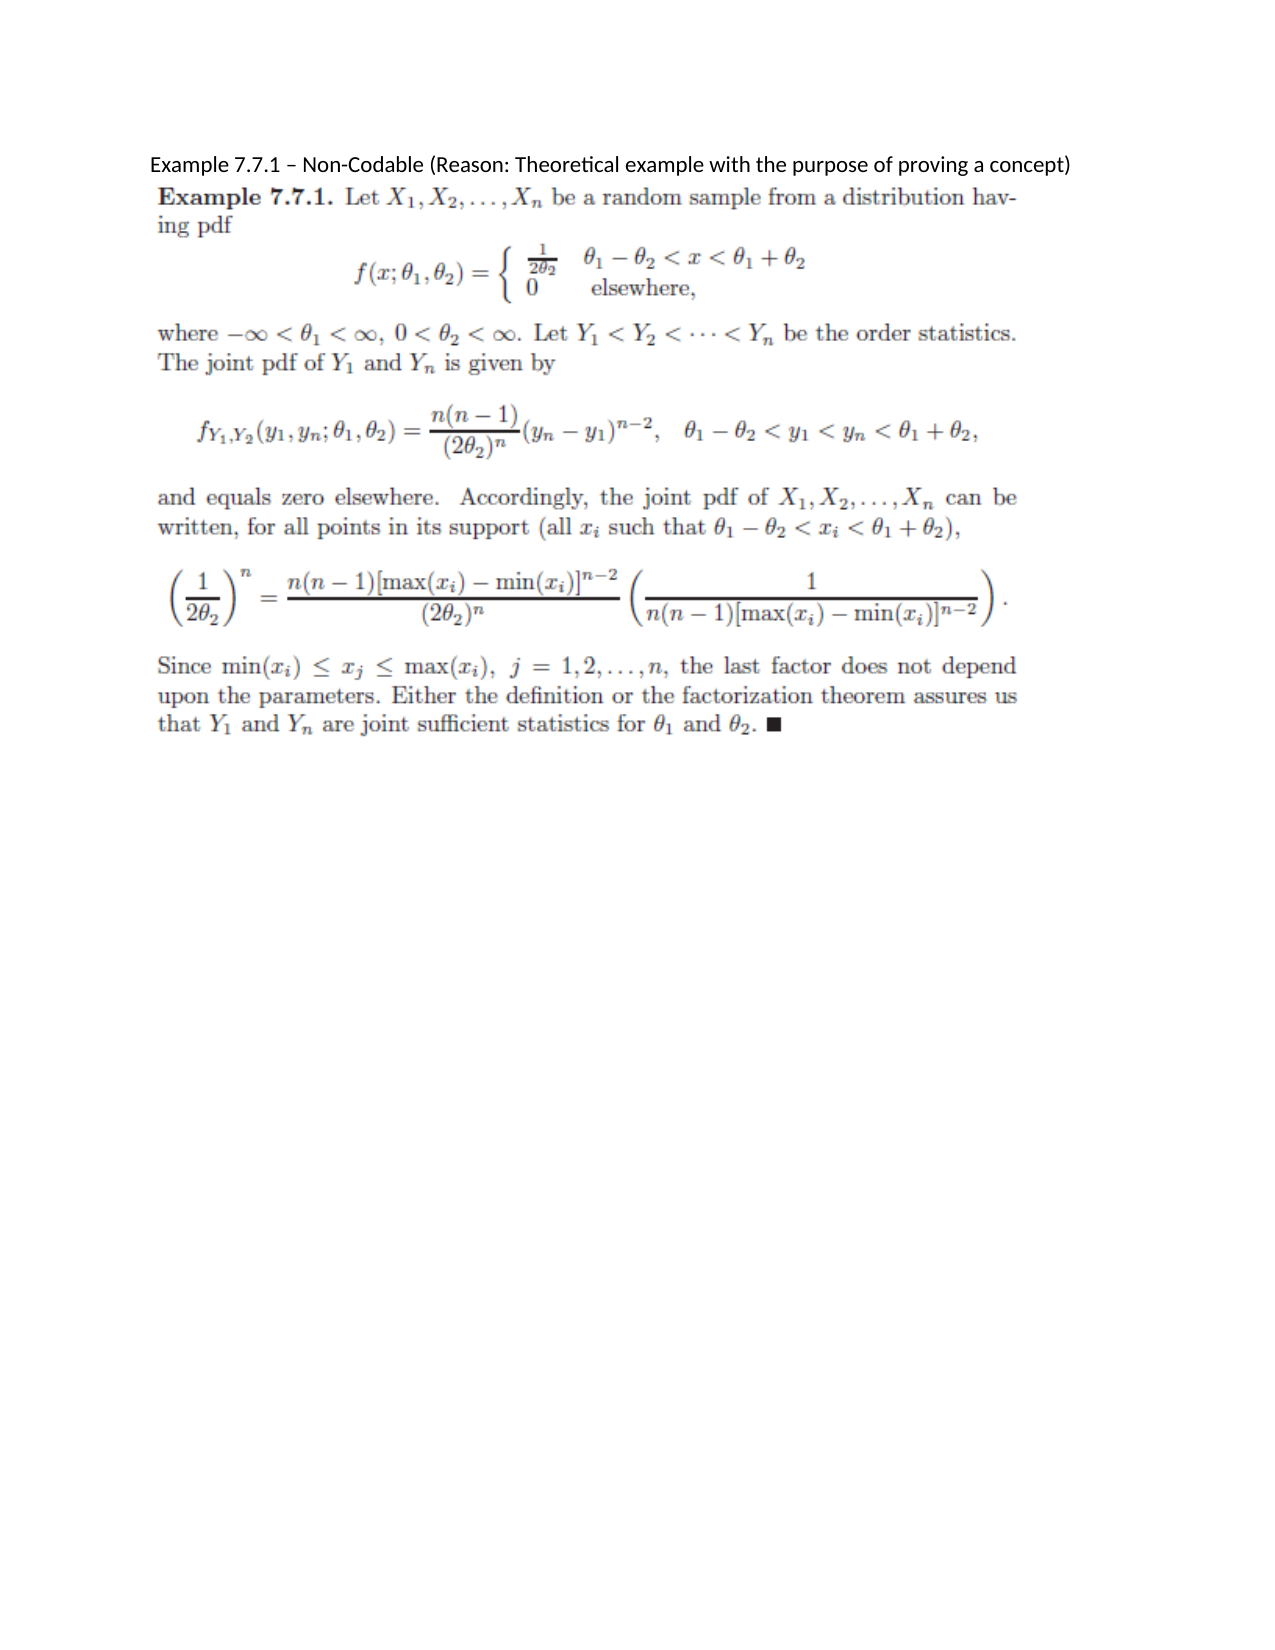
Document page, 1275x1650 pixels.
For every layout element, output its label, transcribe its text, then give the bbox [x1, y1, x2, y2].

picture [150, 180, 1036, 752]
